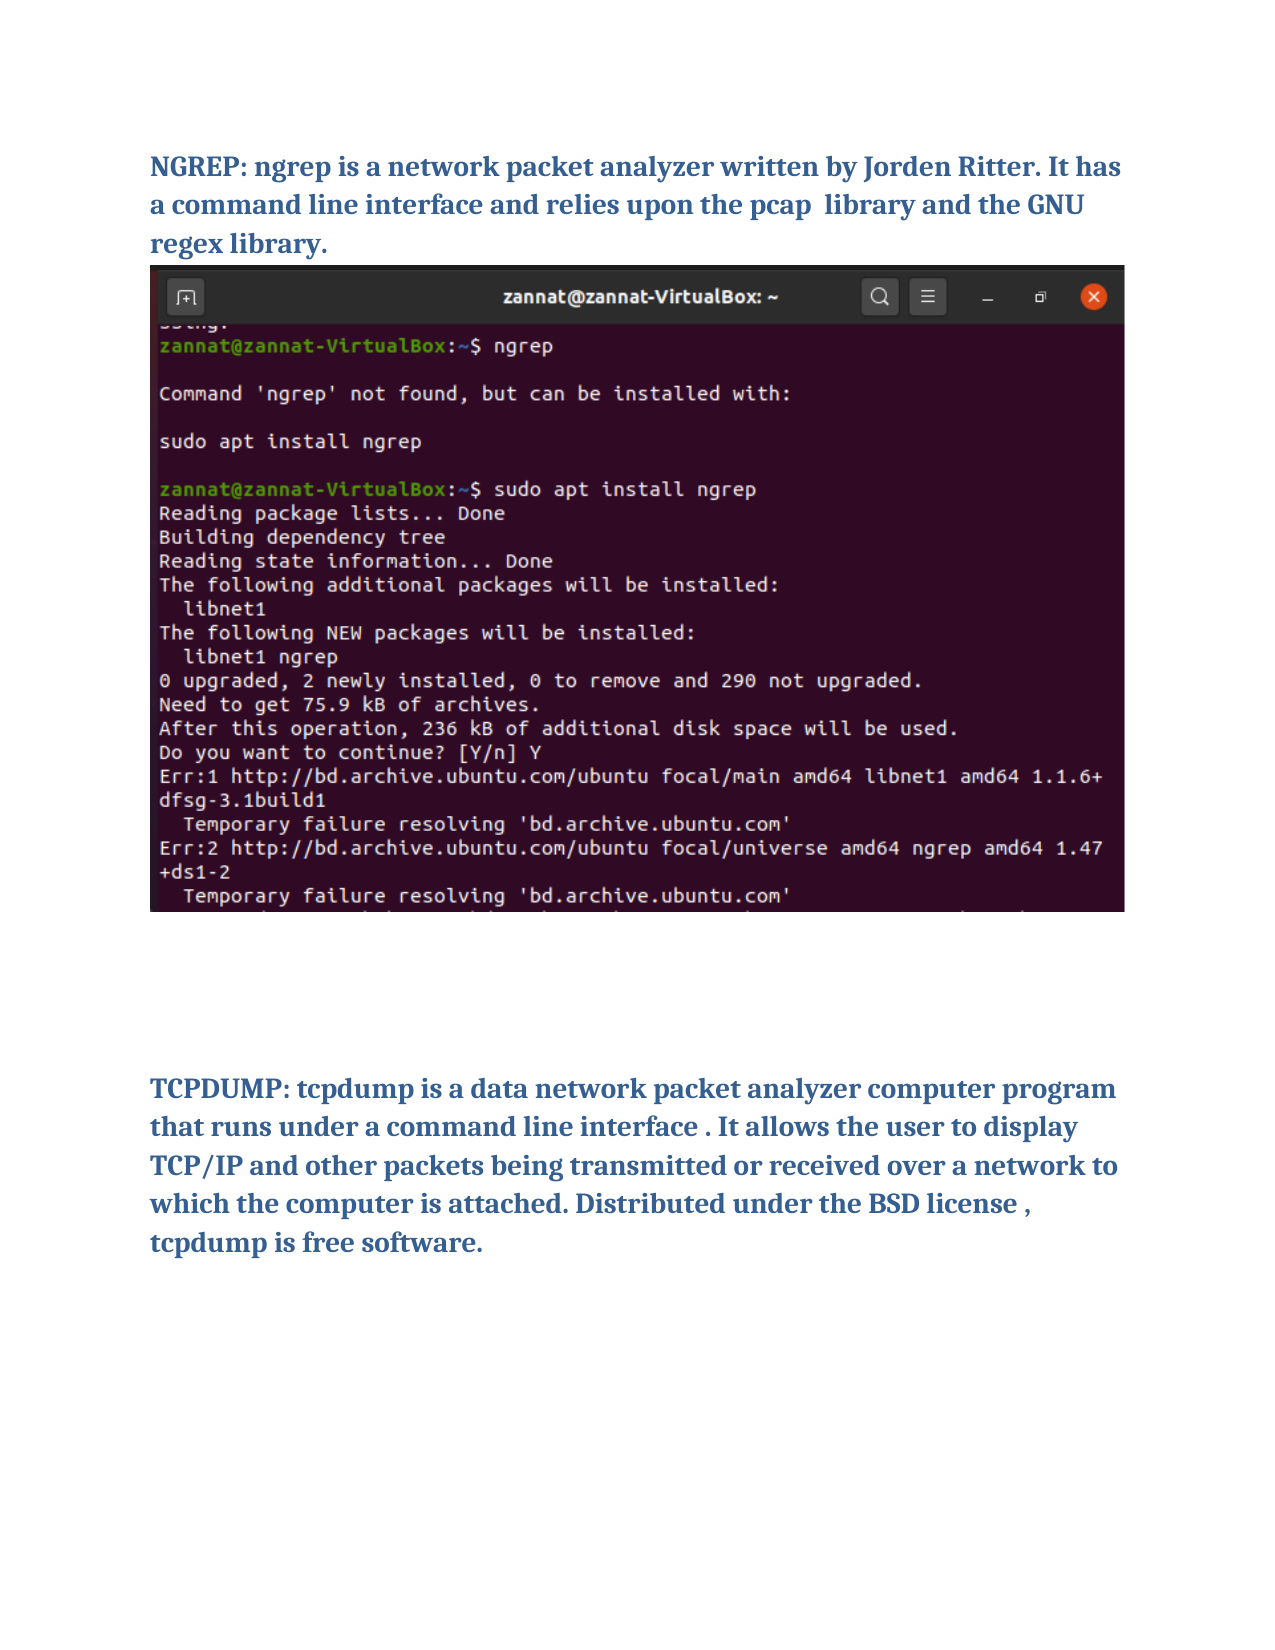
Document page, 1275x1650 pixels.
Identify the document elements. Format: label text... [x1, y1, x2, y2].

subtitle NGREP: ngrep is a network packet analyzer written by Jorden Ritter. It has a command line interface and relies upon the pcap library and the GNU regex library. [150, 150, 1125, 261]
subtitle TCPDUMP: tcpdump is a data network packet analyzer computer program that runs under a command line interface . It allows the user to display TCP/IP and other packets being transmitted or received over a network to which the computer is attached. Distributed under the BSD license , tcpdump is free software. [150, 1072, 1125, 1259]
picture [150, 265, 1125, 912]
